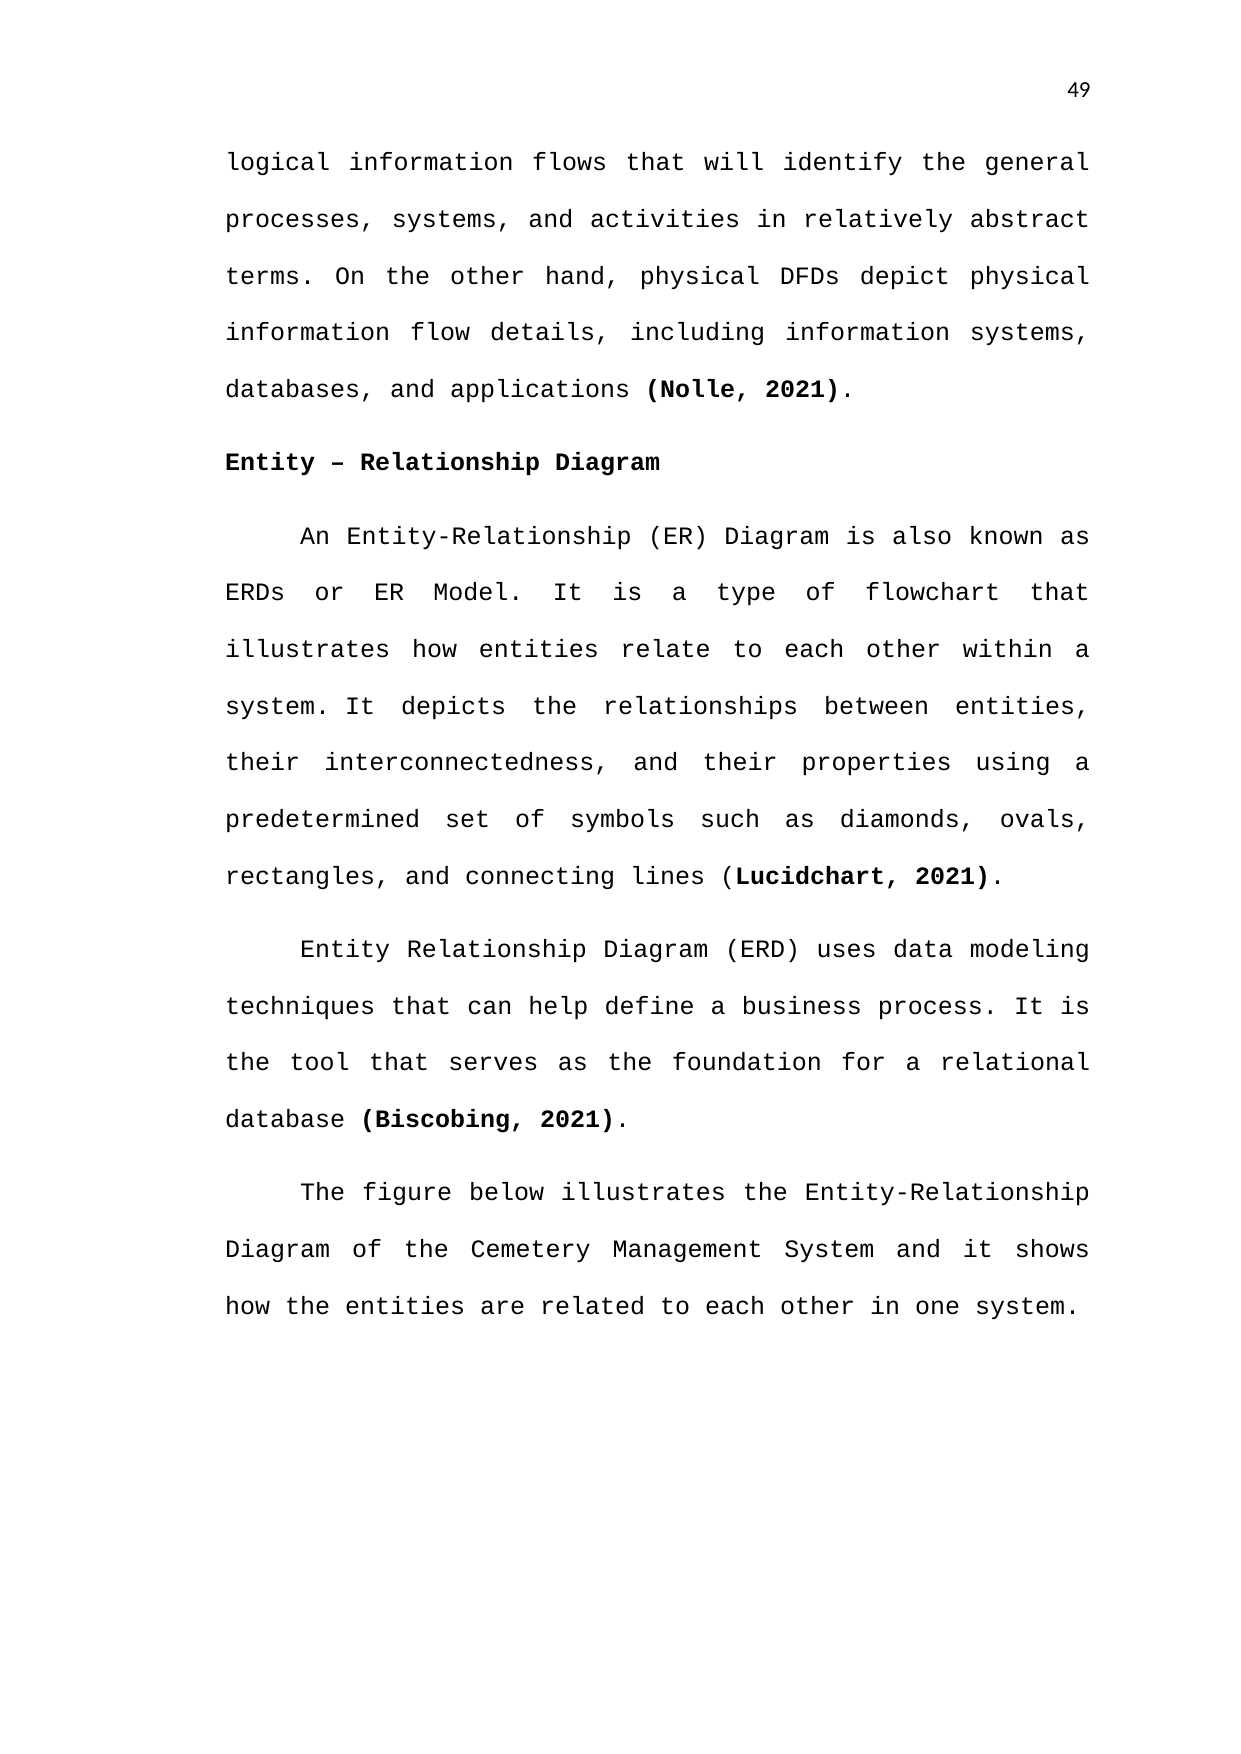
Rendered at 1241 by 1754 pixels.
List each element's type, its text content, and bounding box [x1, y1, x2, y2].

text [225, 150, 1090, 405]
text Entity Relationship Diagram (ERD) uses data modeling techniques that can help define a business process. It is the tool that serves as the foundation for a relational database (Biscobing, 2021). [225, 937, 1090, 1135]
text An Entity-Relationship (ER) Diagram is also known as ERDs or ER Model. It is a type of flowchart that illustrates how entities relate to each other within a system. It depicts the relationships between entities, their interconnectedness, and their properties using a predetermined set of symbols such as diamonds, ovals, rectangles, and connecting lines (Lucidchart, 2021). [225, 523, 1090, 892]
text The figure below illustrates the Entity-Relationship Diagram of the Cemetery Management System and it shows how the entities are related to each other in one system. [225, 1180, 1090, 1322]
text Entity – Relationship Diagram [225, 450, 1090, 478]
